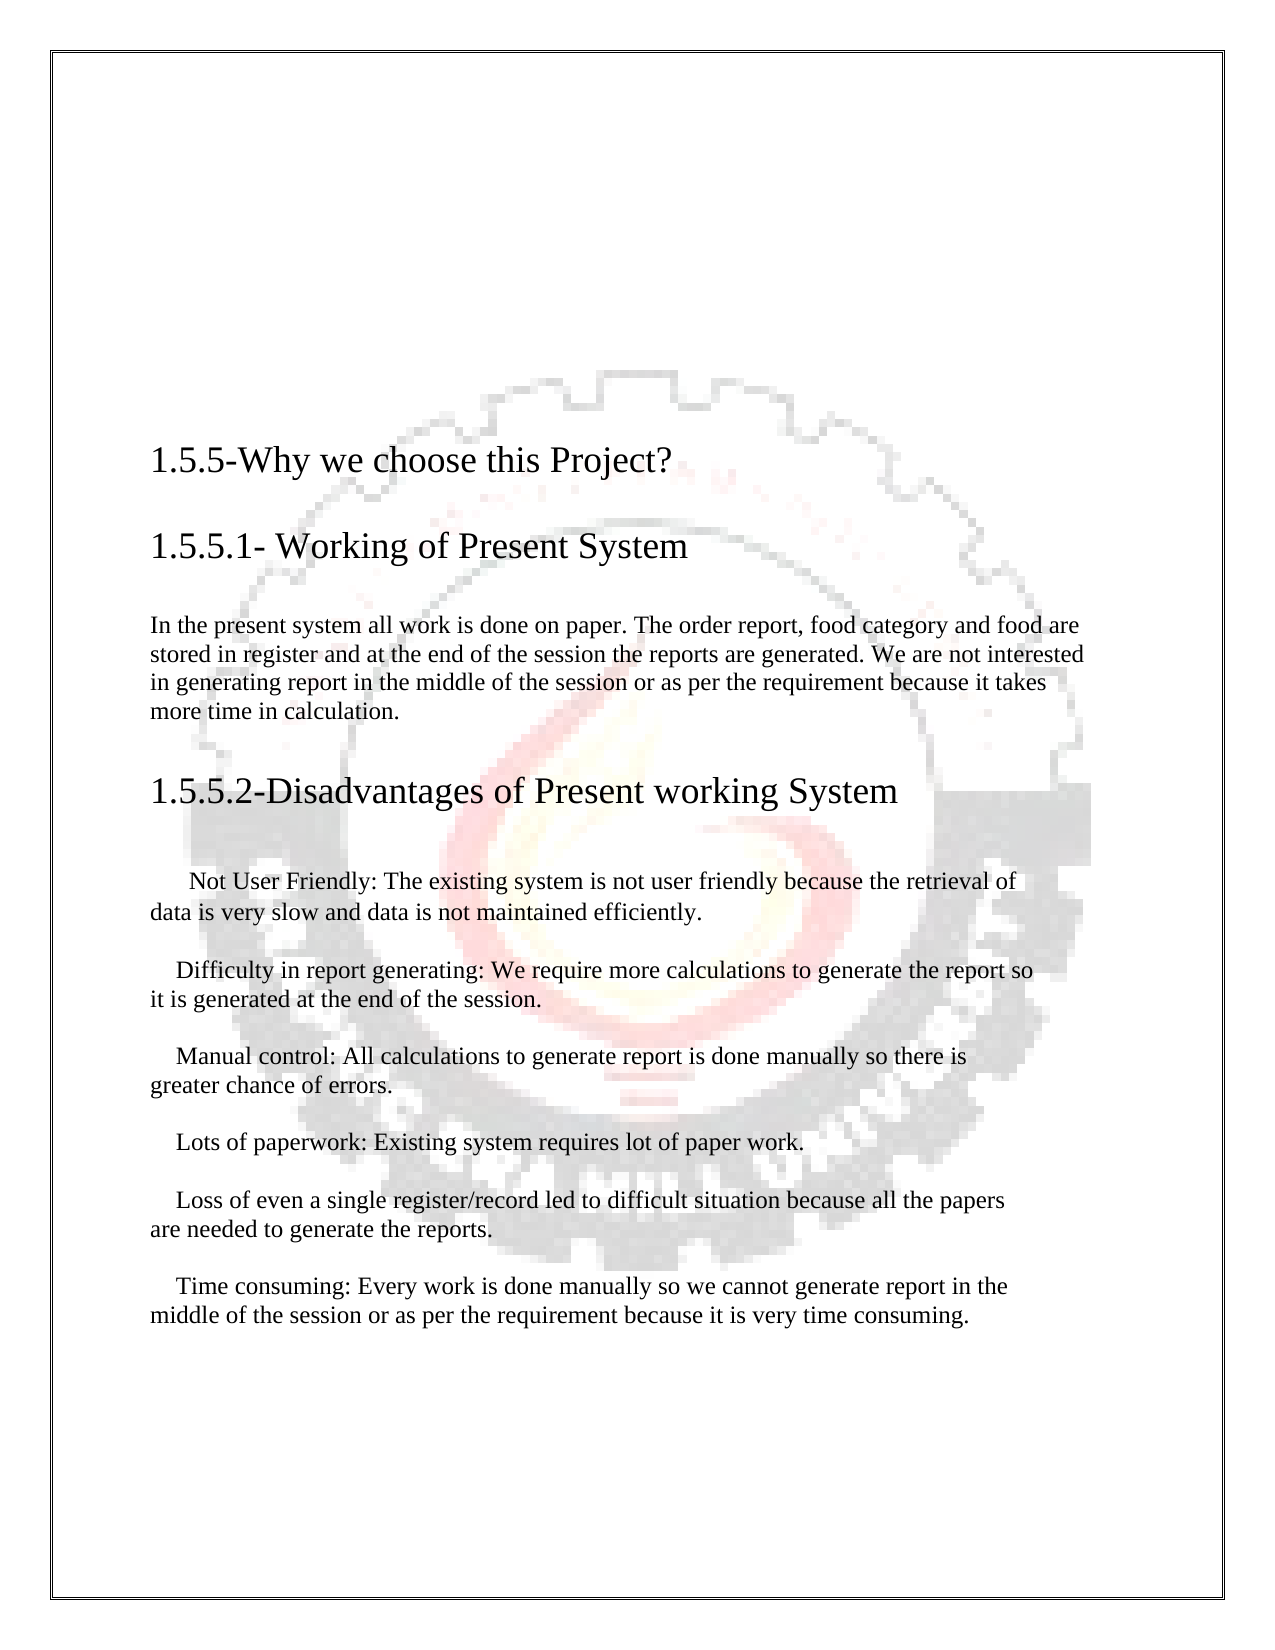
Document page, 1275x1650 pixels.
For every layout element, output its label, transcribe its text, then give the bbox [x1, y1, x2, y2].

text stored in register and at the end of the session the reports are generated. We are not interested [150, 639, 1125, 667]
text In the present system all work is done on paper. The order report, food category and food are [150, 610, 1125, 639]
text  Time consuming: Every work is done manually so we cannot generate report in the [150, 1271, 1125, 1300]
text in generating report in the middle of the session or as per the requirement because it takes [150, 667, 1125, 696]
text  Difficulty in report generating: We require more calculations to generate the report so [150, 955, 1125, 984]
text are needed to generate the reports. [150, 1214, 1125, 1242]
text data is very slow and data is not maintained efficiently. [150, 897, 1125, 926]
text  Loss of even a single register/record led to difficult situation because all the papers [150, 1185, 1125, 1214]
text greater chance of errors. [150, 1070, 1125, 1099]
text  Lots of paperwork: Existing system requires lot of paper work. [150, 1127, 1125, 1156]
text middle of the session or as per the requirement because it is very time consuming. [150, 1300, 1125, 1329]
text  Manual control: All calculations to generate report is done manually so there is [150, 1041, 1125, 1070]
text 1.5.5-Why we choose this Project? [150, 437, 1125, 481]
text more time in calculation. [150, 696, 1125, 725]
text 1.5.5.2-Disadvantages of Present working System [150, 768, 1125, 811]
text  Not User Friendly: The existing system is not user friendly because the retrieval of [150, 854, 1125, 897]
text 1.5.5.1- Working of Present System [150, 524, 1125, 567]
text it is generated at the end of the session. [150, 984, 1125, 1012]
